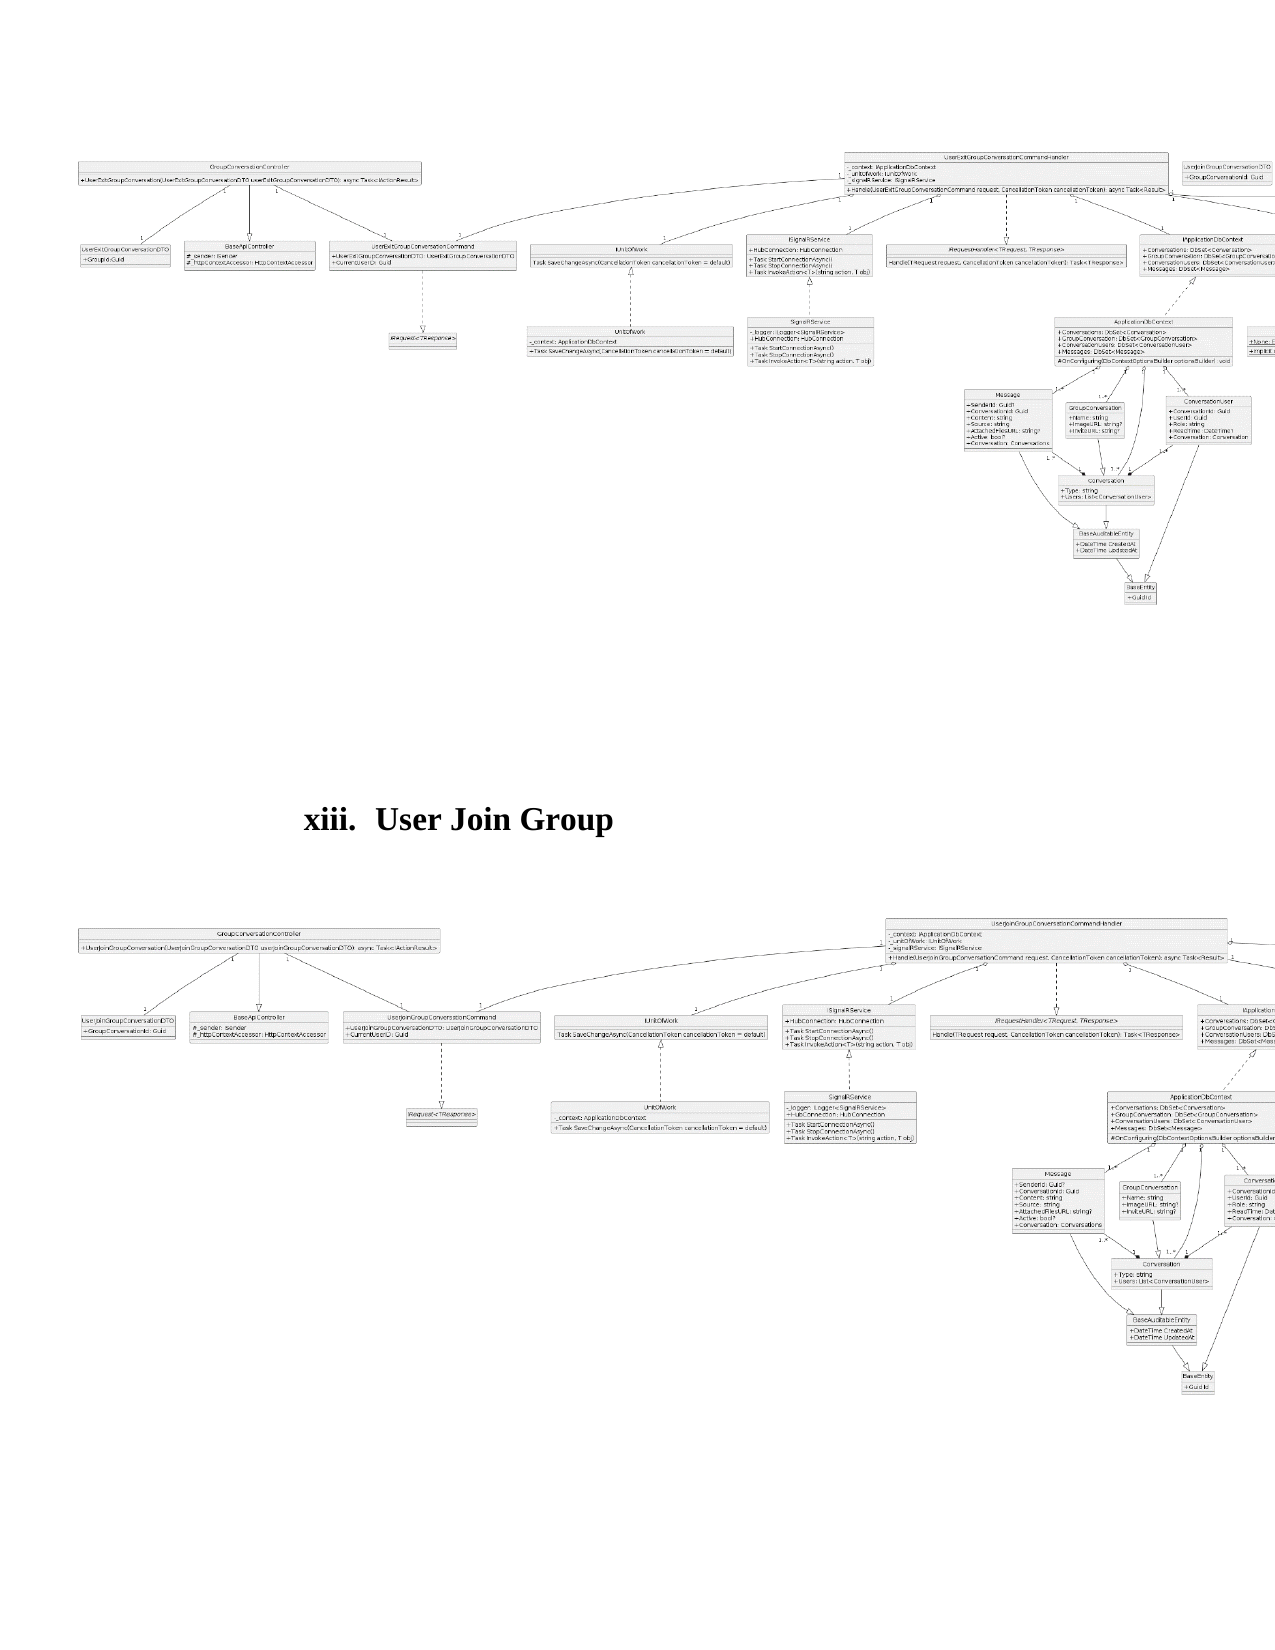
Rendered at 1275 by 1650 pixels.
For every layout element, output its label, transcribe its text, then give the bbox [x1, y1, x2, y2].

picture [75, 150, 1275, 607]
list User Join Group [356, 799, 1125, 837]
picture [75, 915, 1275, 1397]
